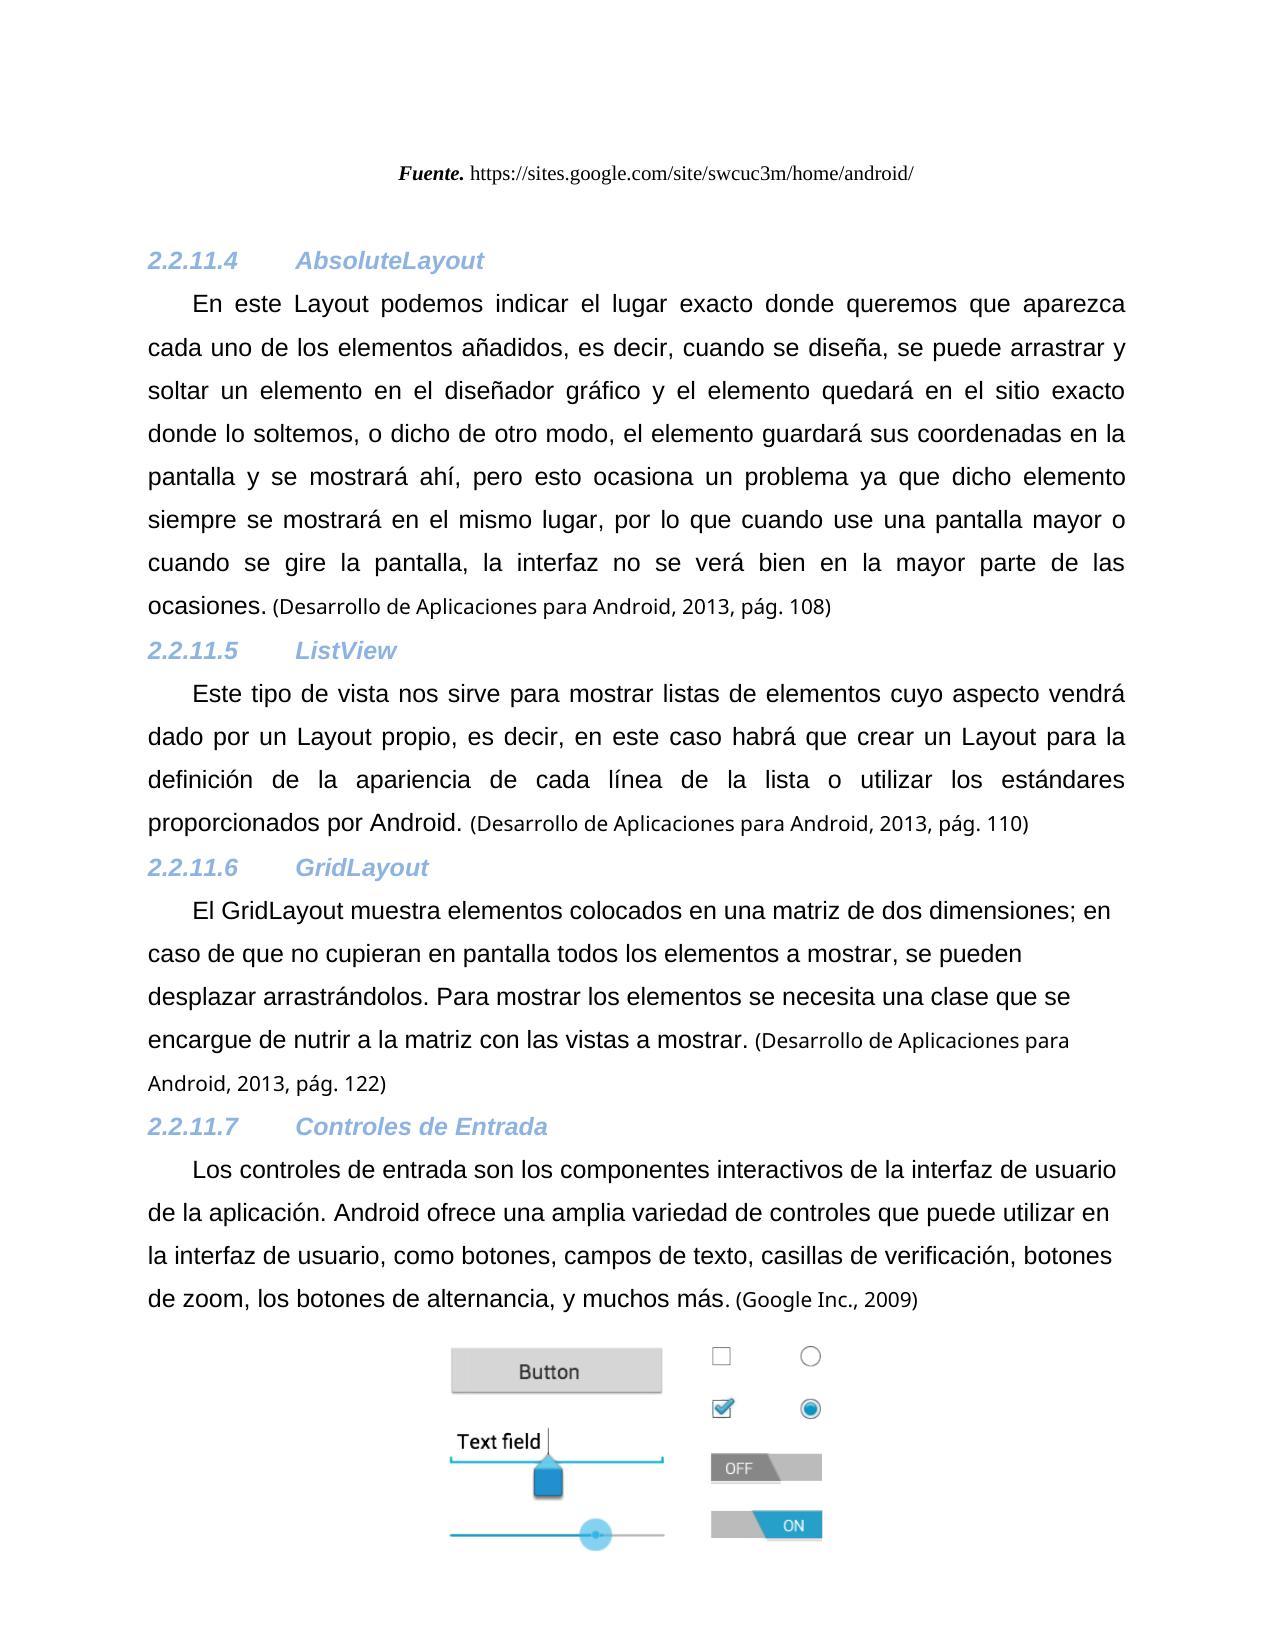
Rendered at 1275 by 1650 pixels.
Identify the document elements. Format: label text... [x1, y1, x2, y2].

subtitle Controles de Entrada [148, 1112, 1127, 1140]
text En este Layout podemos indicar el lugar exacto donde queremos que aparezca cada uno de los elementos añadidos, es decir, cuando se diseña, se puede arrastrar y soltar un elemento en el diseñador gráfico y el elemento quedará en el sitio exacto donde lo soltemos, o dicho de otro modo, el elemento guardará sus coordenadas en la pantalla y se mostrará ahí, pero esto ocasiona un problema ya que dicho elemento siempre se mostrará en el mismo lugar, por lo que cuando use una pantalla mayor o cuando se gire la pantalla, la interfaz no se verá bien en la mayor parte de las ocasiones. [148, 289, 1127, 621]
picture [446, 1338, 829, 1552]
text Este tipo de vista nos sirve para mostrar listas de elementos cuyo aspecto vendrá dado por un Layout propio, es decir, en este caso habrá que crear un Layout para la definición de la apariencia de cada línea de la lista o utilizar los estándares proporcionados por Android. [148, 679, 1127, 838]
subtitle AbsoluteLayout [148, 246, 1127, 275]
text El GridLayout muestra elementos colocados en una matriz de dos dimensiones; en caso de que no cupieran en pantalla todos los elementos a mostrar, se pueden desplazar arrastrándolos. Para mostrar los elementos se necesita una clase que se encargue de nutrir a la matriz con las vistas a mostrar. [148, 896, 1127, 1097]
subtitle ListView [148, 636, 1127, 664]
subtitle GridLayout [148, 853, 1127, 881]
text Los controles de entrada son los componentes interactivos de la interfaz de usuario de la aplicación. Android ofrece una amplia variedad de controles que puede utilizar en la interfaz de usuario, como botones, campos de texto, casillas de verificación, botones de zoom, los botones de alternancia, y muchos más. [148, 1155, 1127, 1314]
